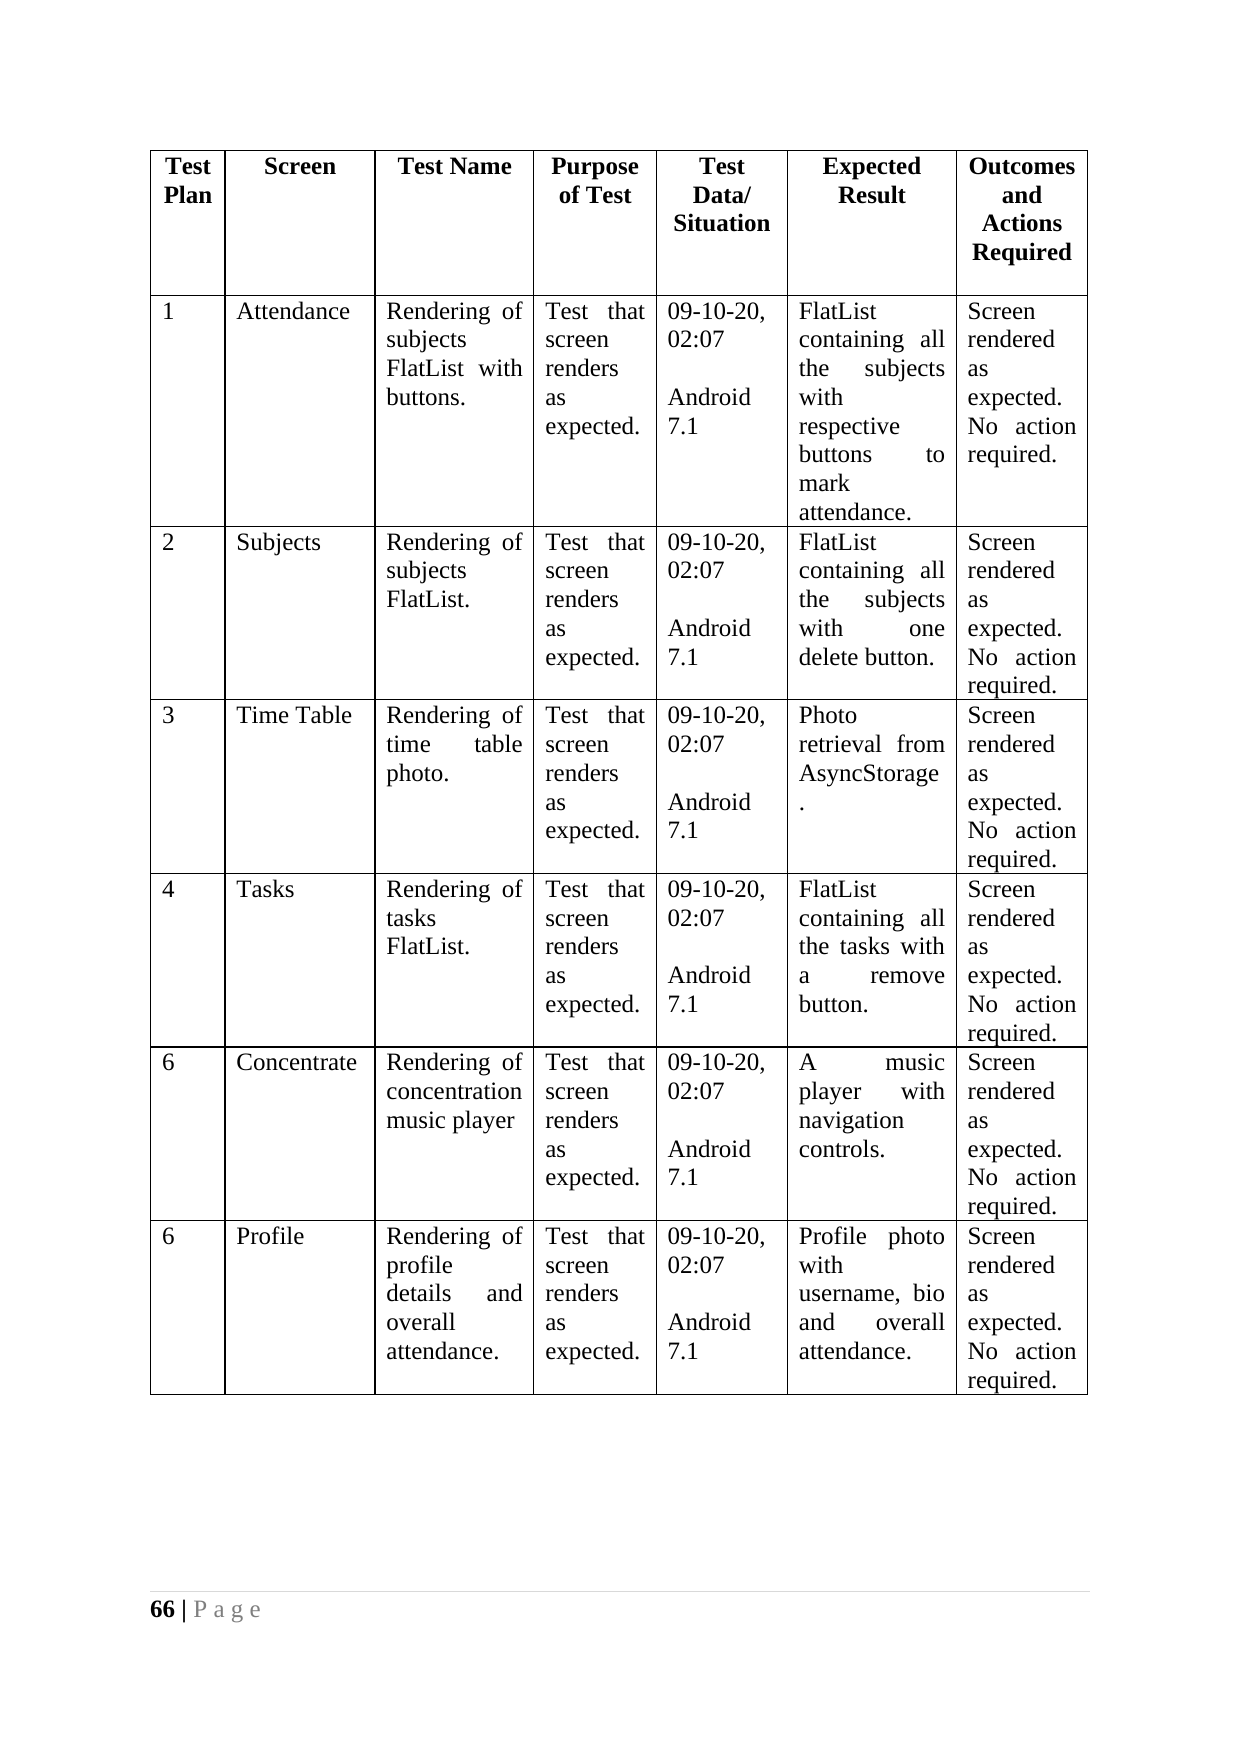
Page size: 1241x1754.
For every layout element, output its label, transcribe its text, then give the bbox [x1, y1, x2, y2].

table_cell Test that screen renders as expected. [534, 1221, 656, 1393]
table_cell Profile [226, 1221, 374, 1393]
table_cell Screen rendered as expected. No action required. [957, 527, 1087, 699]
table_cell Attendance [226, 296, 374, 526]
table_cell Test that screen renders as expected. [534, 296, 656, 526]
table_cell 3 [151, 700, 224, 873]
table_cell 6 [151, 1048, 224, 1220]
table_cell Screen rendered as expected. No action required. [957, 296, 1087, 526]
table_cell Profile photo with username, bio and overall attendance. [788, 1221, 956, 1393]
table_cell Photo retrieval from AsyncStorage. [788, 700, 956, 873]
table_cell Screen rendered as expected. No action required. [957, 874, 1087, 1046]
table_header Test Data/ Situation [657, 151, 787, 295]
table_cell Concentrate [226, 1048, 374, 1220]
table_cell FlatList containing all the tasks with a remove button. [788, 874, 956, 1046]
table_cell 09-10-20, 02:07 Android 7.1 [657, 1221, 787, 1393]
table_cell Test that screen renders as expected. [534, 874, 656, 1046]
table_cell 09-10-20, 02:07 Android 7.1 [657, 874, 787, 1046]
table_header Outcomes and Actions Required [957, 151, 1087, 295]
table_cell Screen rendered as expected. No action required. [957, 1048, 1087, 1220]
table_header Test Plan [151, 151, 224, 295]
table_cell Rendering of time table photo. [376, 700, 533, 873]
table_cell Rendering of subjects FlatList. [376, 527, 533, 699]
table_cell 1 [151, 296, 224, 526]
table_cell FlatList containing all the subjects with respective buttons to mark attendance. [788, 296, 956, 526]
table_cell Rendering of concentration music player [376, 1048, 533, 1220]
table_cell Time Table [226, 700, 374, 873]
table_cell Rendering of tasks FlatList. [376, 874, 533, 1046]
table_cell 09-10-20, 02:07 Android 7.1 [657, 700, 787, 873]
table_cell Test that screen renders as expected. [534, 527, 656, 699]
table_cell Tasks [226, 874, 374, 1046]
table_cell Screen rendered as expected. No action required. [957, 1221, 1087, 1393]
table_header Purpose of Test [534, 151, 656, 295]
table_cell Test that screen renders as expected. [534, 700, 656, 873]
table_cell Rendering of profile details and overall attendance. [376, 1221, 533, 1393]
table_cell 09-10-20, 02:07 Android 7.1 [657, 296, 787, 526]
table_cell FlatList containing all the subjects with one delete button. [788, 527, 956, 699]
table_cell Rendering of subjects FlatList with buttons. [376, 296, 533, 526]
table_cell A music player with navigation controls. [788, 1048, 956, 1220]
table_header Screen [226, 151, 374, 295]
table_header Expected Result [788, 151, 956, 295]
table_cell 4 [151, 874, 224, 1046]
table_header Test Name [376, 151, 533, 295]
table_cell 09-10-20, 02:07 Android 7.1 [657, 527, 787, 699]
table_cell 2 [151, 527, 224, 699]
table_cell Subjects [226, 527, 374, 699]
table_cell 6 [151, 1221, 224, 1393]
table_cell Test that screen renders as expected. [534, 1048, 656, 1220]
table_cell 09-10-20, 02:07 Android 7.1 [657, 1048, 787, 1220]
table_cell Screen rendered as expected. No action required. [957, 700, 1087, 873]
